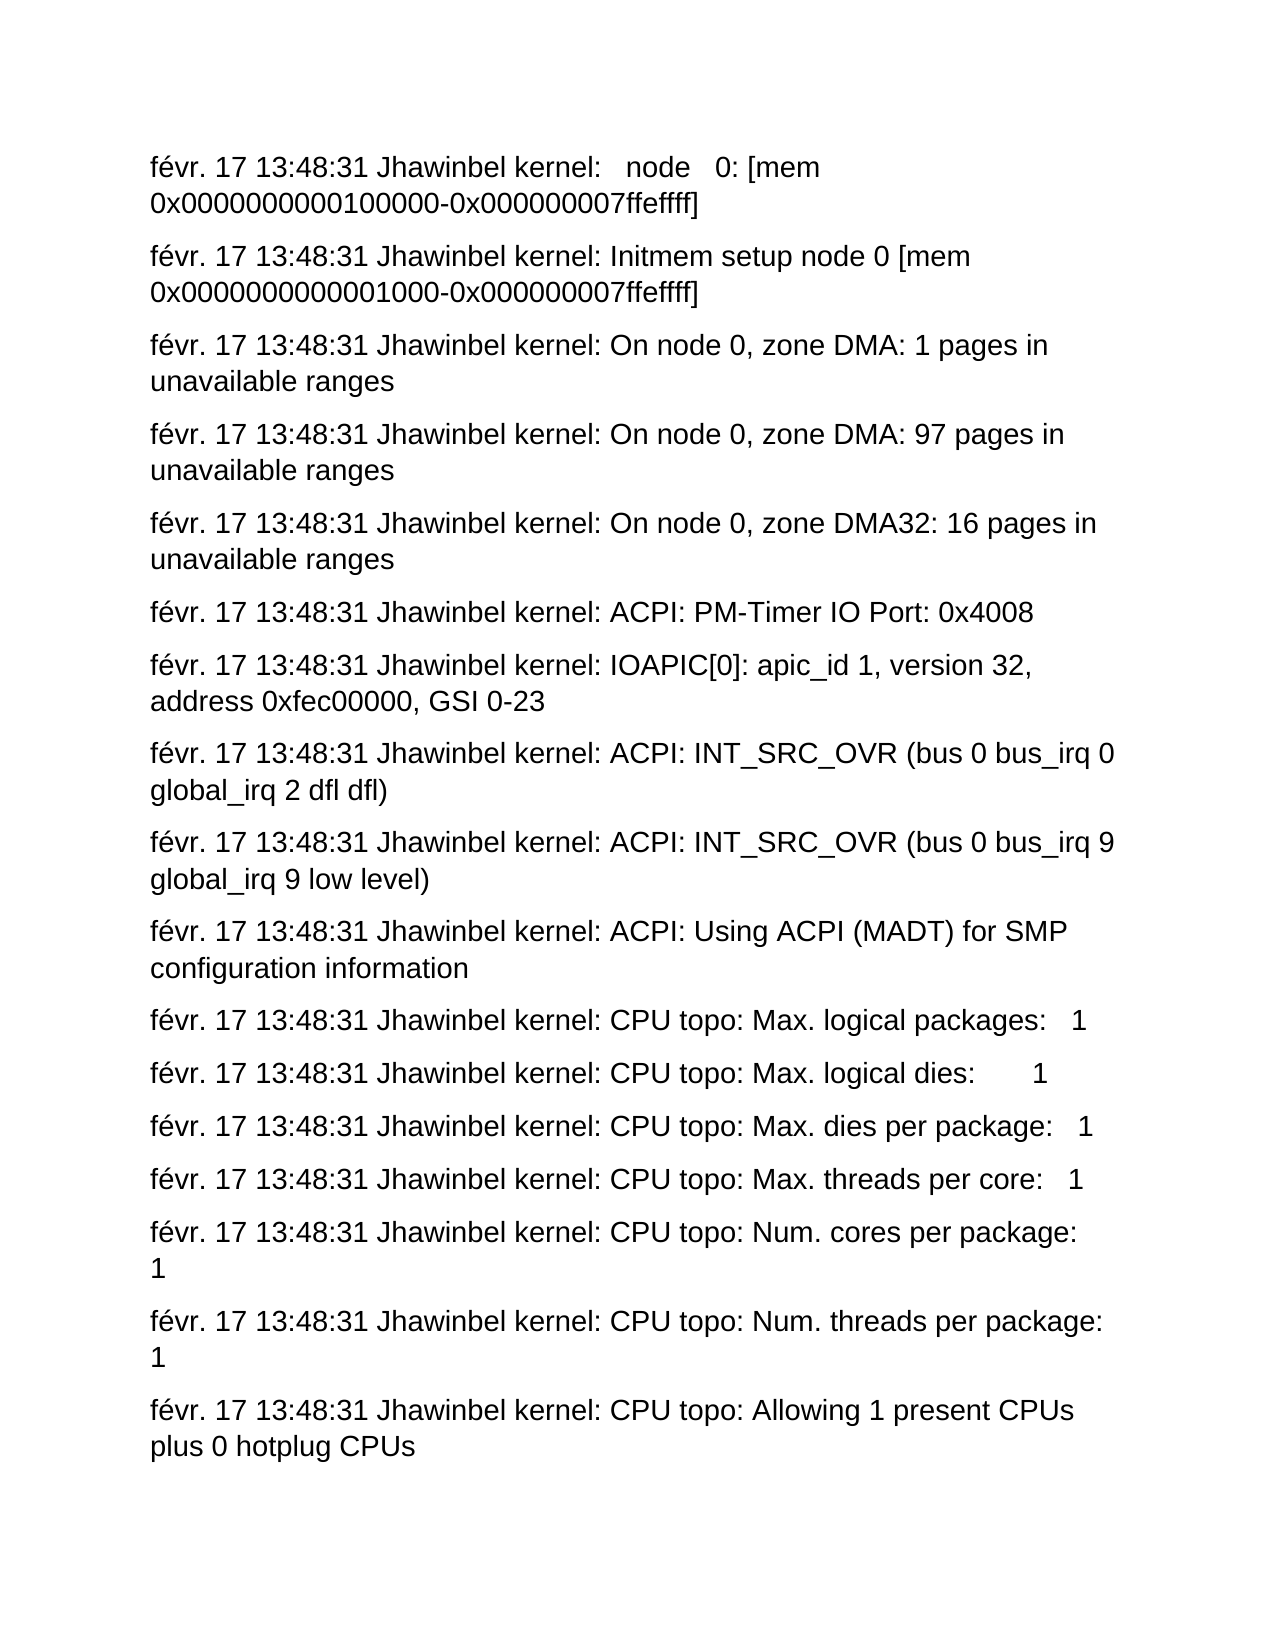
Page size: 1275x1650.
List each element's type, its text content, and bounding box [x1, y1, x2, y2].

text févr. 17 13:48:31 Jhawinbel kernel: ACPI: INT_SRC_OVR (bus 0 bus_irq 9 global_irq 9 low level) [150, 826, 1125, 895]
text févr. 17 13:48:31 Jhawinbel kernel: CPU topo: Max. logical dies: 1 [150, 1056, 1125, 1090]
text févr. 17 13:48:31 Jhawinbel kernel: On node 0, zone DMA: 1 pages in unavailable ranges [150, 328, 1125, 398]
text févr. 17 13:48:31 Jhawinbel kernel: Initmem setup node 0 [mem 0x0000000000001000-0x000000007ffeffff] [150, 239, 1125, 309]
text févr. 17 13:48:31 Jhawinbel kernel: CPU topo: Num. threads per package: 1 [150, 1304, 1125, 1373]
text févr. 17 13:48:31 Jhawinbel kernel: On node 0, zone DMA: 97 pages in unavailable ranges [150, 417, 1125, 487]
text févr. 17 13:48:31 Jhawinbel kernel: node 0: [mem 0x0000000000100000-0x000000007ffeffff] [150, 150, 1125, 220]
text févr. 17 13:48:31 Jhawinbel kernel: CPU topo: Max. logical packages: 1 [150, 1003, 1125, 1037]
text févr. 17 13:48:31 Jhawinbel kernel: CPU topo: Num. cores per package: 1 [150, 1215, 1125, 1284]
text févr. 17 13:48:31 Jhawinbel kernel: CPU topo: Allowing 1 present CPUs plus 0 hotplug CPUs [150, 1393, 1125, 1462]
text févr. 17 13:48:31 Jhawinbel kernel: On node 0, zone DMA32: 16 pages in unavailable ranges [150, 506, 1125, 576]
text févr. 17 13:48:31 Jhawinbel kernel: ACPI: INT_SRC_OVR (bus 0 bus_irq 0 global_irq 2 dfl dfl) [150, 737, 1125, 806]
text févr. 17 13:48:31 Jhawinbel kernel: ACPI: Using ACPI (MADT) for SMP configuration information [150, 914, 1125, 984]
text févr. 17 13:48:31 Jhawinbel kernel: IOAPIC[0]: apic_id 1, version 32, address 0xfec00000, GSI 0-23 [150, 648, 1125, 717]
text févr. 17 13:48:31 Jhawinbel kernel: CPU topo: Max. dies per package: 1 [150, 1109, 1125, 1143]
text févr. 17 13:48:31 Jhawinbel kernel: CPU topo: Max. threads per core: 1 [150, 1162, 1125, 1195]
text févr. 17 13:48:31 Jhawinbel kernel: ACPI: PM-Timer IO Port: 0x4008 [150, 595, 1125, 628]
